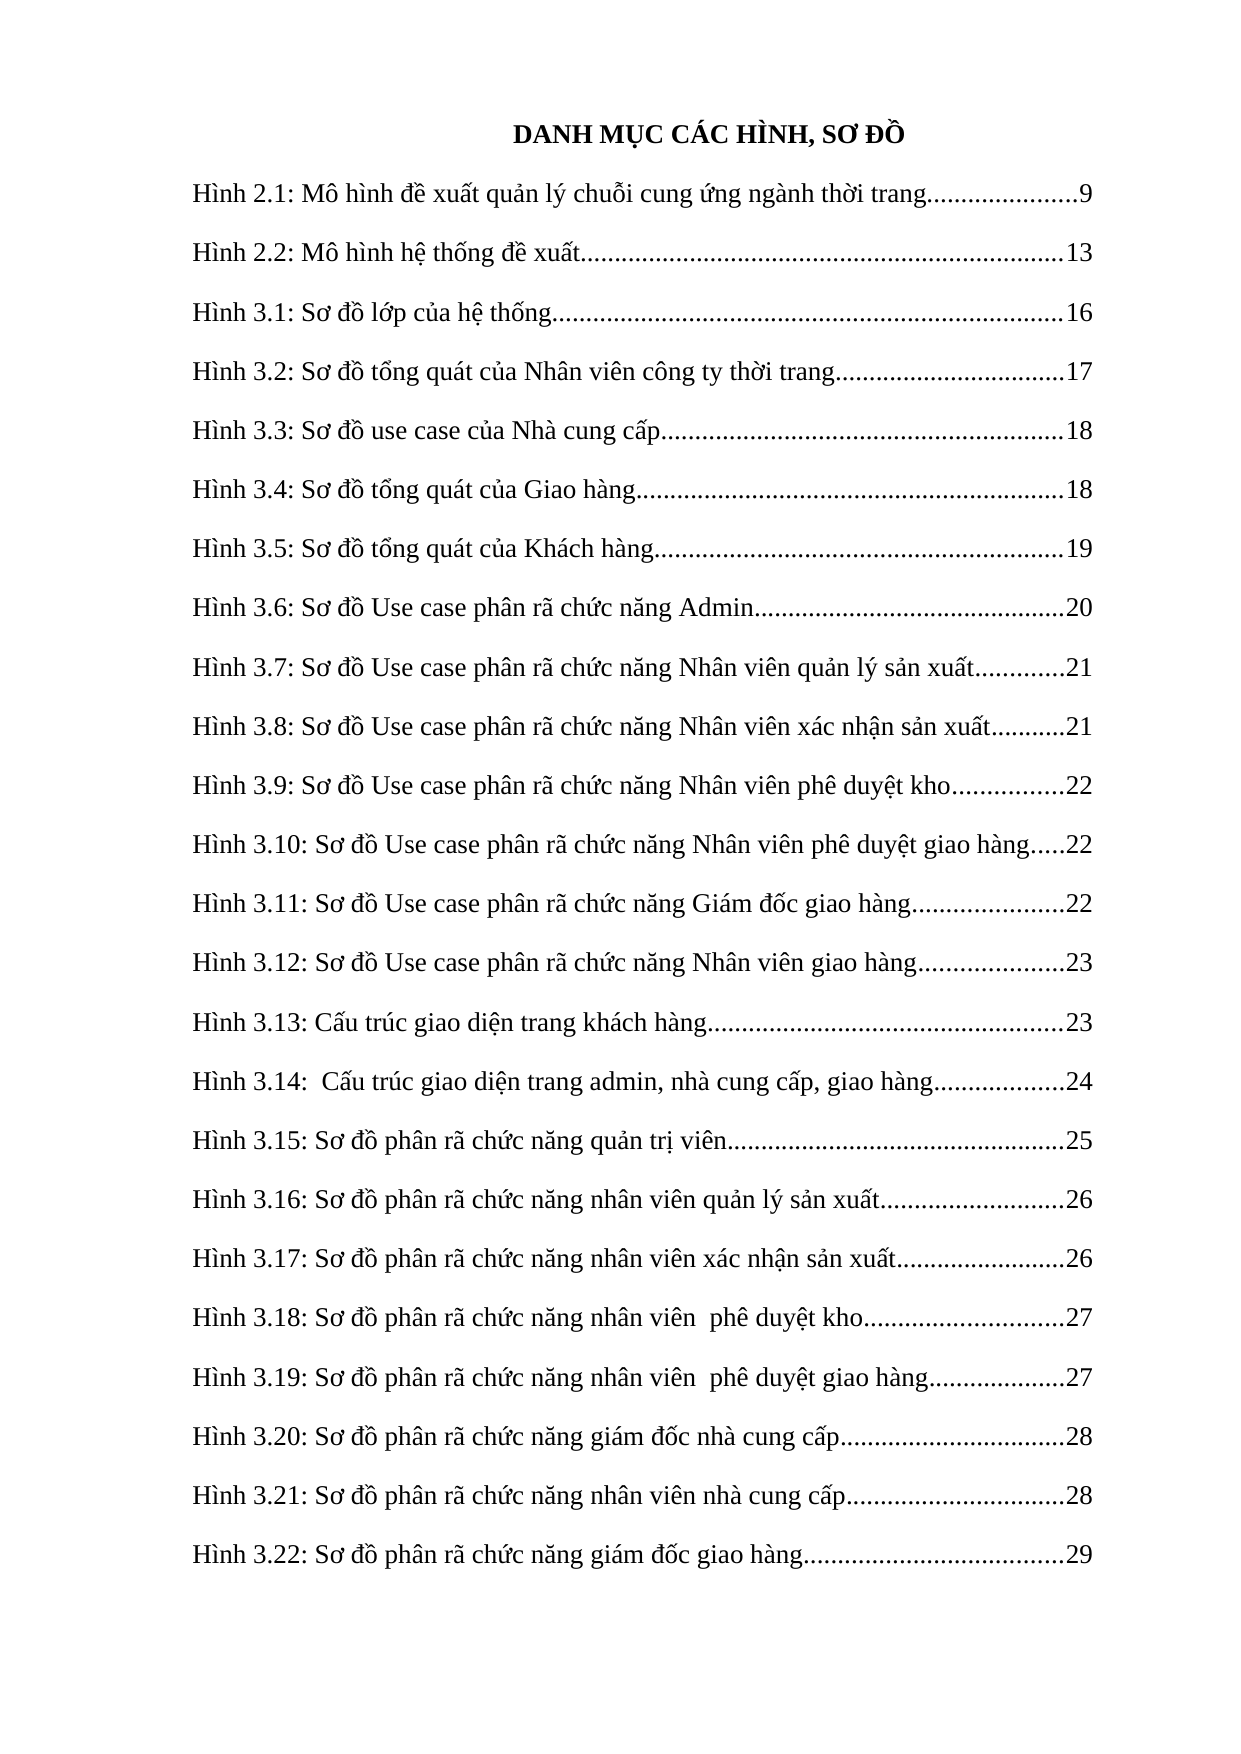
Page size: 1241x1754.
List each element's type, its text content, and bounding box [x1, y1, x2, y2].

text Hình 3.15: Sơ đồ phân rã chức năng quản trị viên 25 [192, 1124, 1166, 1155]
text Hình 3.21: Sơ đồ phân rã chức năng nhân viên nhà cung cấp 28 [192, 1479, 1166, 1510]
text Hình 3.12: Sơ đồ Use case phân rã chức năng Nhân viên giao hàng 23 [192, 946, 1166, 978]
text Hình 3.14: Cấu trúc giao diện trang admin, nhà cung cấp, giao hàng 24 [192, 1065, 1166, 1096]
text Hình 3.11: Sơ đồ Use case phân rã chức năng Giám đốc giao hàng 22 [192, 887, 1166, 918]
text Hình 3.8: Sơ đồ Use case phân rã chức năng Nhân viên xác nhận sản xuất 21 [192, 710, 1166, 741]
text Hình 3.3: Sơ đồ use case của Nhà cung cấp 18 [192, 414, 1166, 445]
text Hình 2.2: Mô hình hệ thống đề xuất 13 [192, 236, 1166, 268]
text Hình 3.19: Sơ đồ phân rã chức năng nhân viên phê duyệt giao hàng 27 [192, 1361, 1166, 1392]
text Hình 3.17: Sơ đồ phân rã chức năng nhân viên xác nhận sản xuất 26 [192, 1242, 1166, 1273]
text Hình 3.5: Sơ đồ tổng quát của Khách hàng 19 [192, 532, 1166, 563]
text Hình 3.4: Sơ đồ tổng quát của Giao hàng 18 [192, 473, 1166, 504]
text Hình 3.10: Sơ đồ Use case phân rã chức năng Nhân viên phê duyệt giao hàng 22 [192, 828, 1166, 859]
text Hình 2.1: Mô hình đề xuất quản lý chuỗi cung ứng ngành thời trang 9 [192, 177, 1166, 208]
text Hình 3.13: Cấu trúc giao diện trang khách hàng 23 [192, 1006, 1166, 1037]
text Hình 3.2: Sơ đồ tổng quát của Nhân viên công ty thời trang 17 [192, 355, 1166, 386]
text Hình 3.9: Sơ đồ Use case phân rã chức năng Nhân viên phê duyệt kho 22 [192, 769, 1166, 800]
text Hình 3.7: Sơ đồ Use case phân rã chức năng Nhân viên quản lý sản xuất 21 [192, 651, 1166, 682]
text Hình 3.22: Sơ đồ phân rã chức năng giám đốc giao hàng 29 [192, 1538, 1166, 1569]
text DANH MỤC CÁC HÌNH, SƠ ĐỒ [177, 118, 1166, 149]
text Hình 3.16: Sơ đồ phân rã chức năng nhân viên quản lý sản xuất 26 [192, 1183, 1166, 1214]
text Hình 3.6: Sơ đồ Use case phân rã chức năng Admin 20 [192, 591, 1166, 623]
text Hình 3.1: Sơ đồ lớp của hệ thống 16 [192, 296, 1166, 327]
text Hình 3.18: Sơ đồ phân rã chức năng nhân viên phê duyệt kho 27 [192, 1301, 1166, 1333]
text Hình 3.20: Sơ đồ phân rã chức năng giám đốc nhà cung cấp 28 [192, 1420, 1166, 1451]
